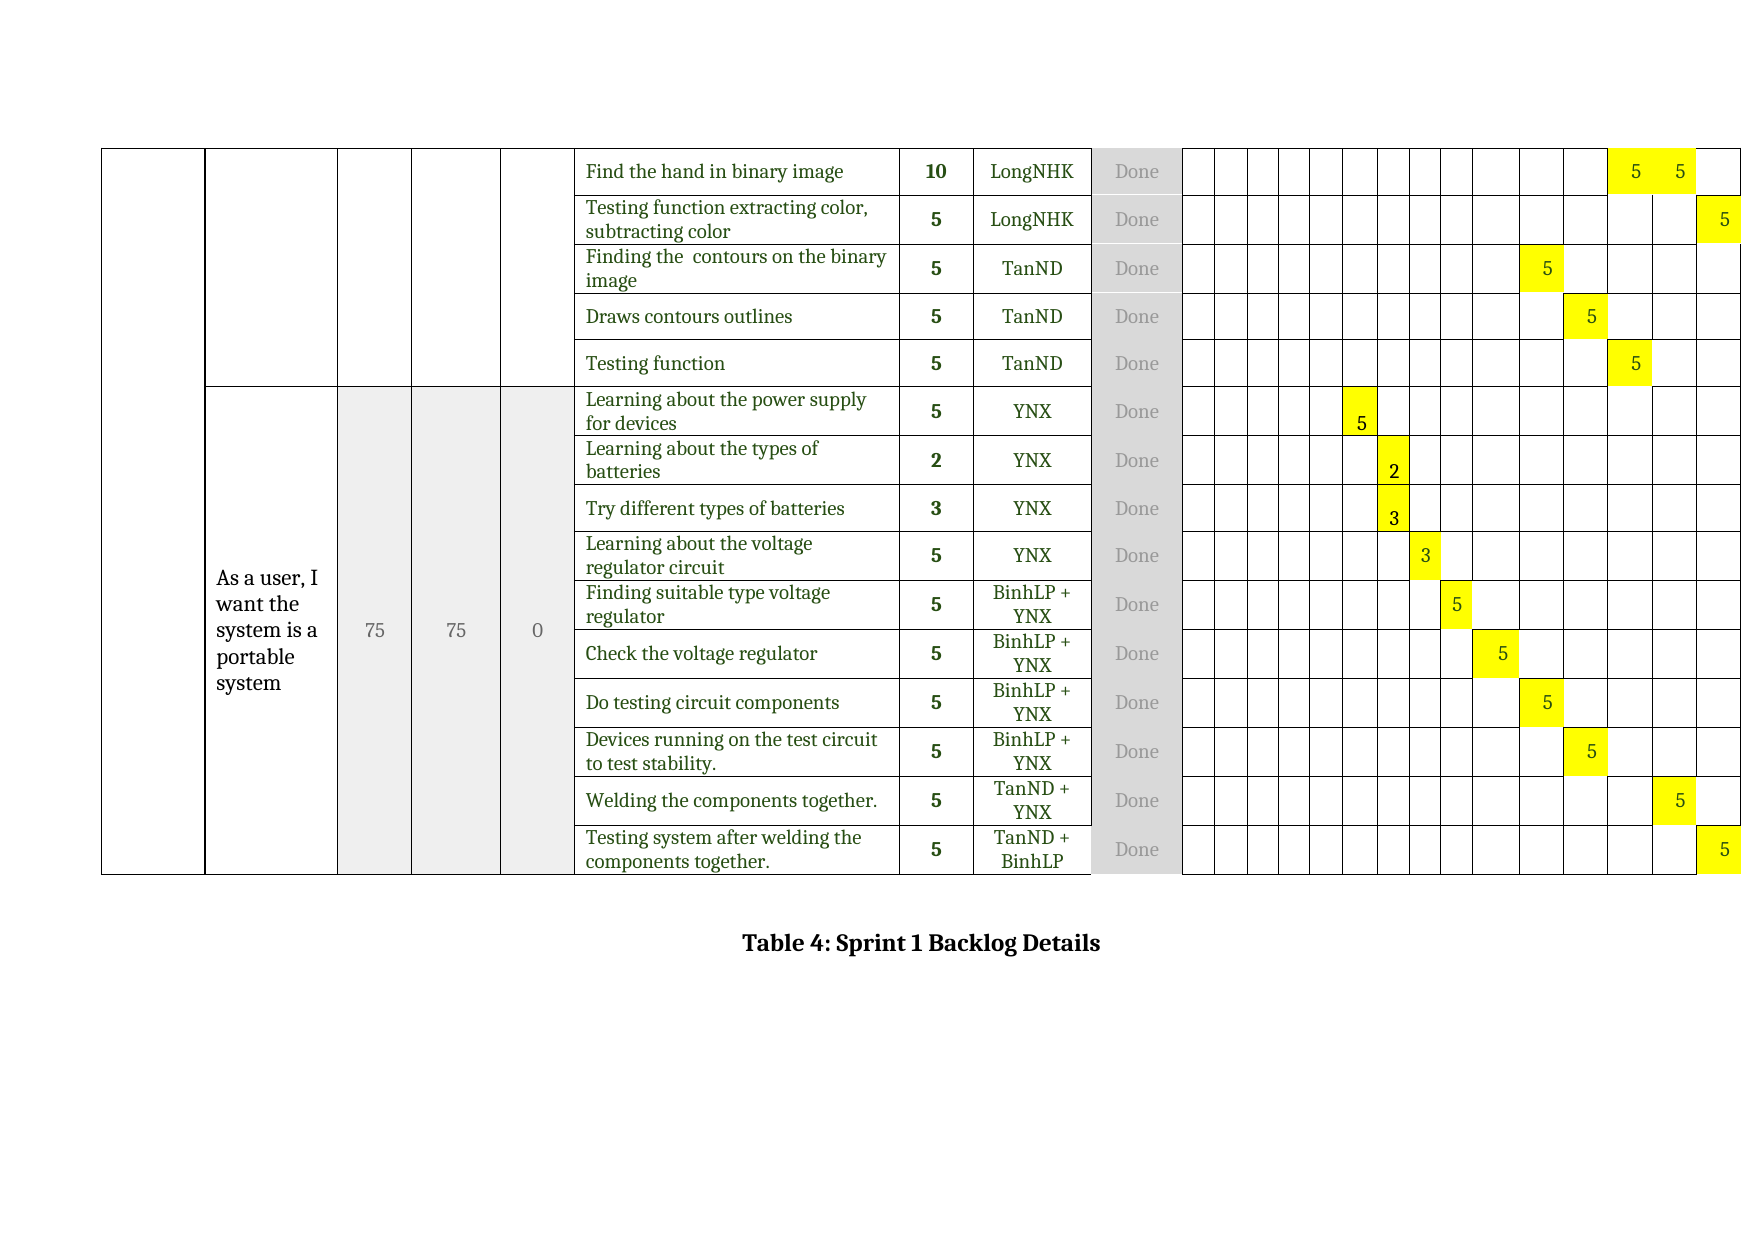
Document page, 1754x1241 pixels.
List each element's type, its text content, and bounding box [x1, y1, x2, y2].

table_cell [1183, 196, 1214, 243]
table_cell [1310, 436, 1342, 484]
table_cell [1697, 679, 1740, 727]
table_cell [1310, 485, 1342, 531]
table_cell [1653, 245, 1696, 292]
table_cell 5 [900, 826, 973, 874]
table_cell [1653, 630, 1696, 678]
table_cell [1473, 196, 1519, 243]
table_cell [1279, 485, 1309, 531]
table_cell 5 [900, 532, 973, 580]
table_cell [1310, 340, 1342, 386]
table_cell [1248, 340, 1278, 386]
table_cell [1564, 149, 1607, 194]
table_cell [1310, 532, 1342, 580]
table_cell Done [1092, 580, 1182, 629]
table_cell [1473, 678, 1519, 727]
table_cell 5 [1564, 294, 1608, 339]
table_cell [1520, 340, 1563, 386]
table_cell BinhLP + YNX [974, 581, 1091, 629]
table_cell [1310, 149, 1342, 194]
table_cell [1183, 149, 1214, 194]
table_cell 5 [1343, 387, 1377, 435]
table_cell [1520, 826, 1563, 874]
table_cell 3 [900, 485, 973, 531]
table_cell [1378, 245, 1409, 292]
table_cell [1215, 777, 1247, 825]
table_cell [1310, 245, 1342, 292]
table_cell [1473, 340, 1519, 386]
table_cell BinhLP + YNX [974, 728, 1091, 776]
table_cell [1378, 149, 1409, 194]
table_cell As a user, I want the system is a portable system [206, 387, 337, 874]
table_cell [1472, 581, 1519, 629]
table_cell [1608, 245, 1652, 292]
table_cell [1183, 826, 1214, 874]
table_cell [1183, 340, 1214, 386]
table_cell [1441, 826, 1472, 874]
table_cell [1183, 387, 1214, 435]
table_cell TanND + YNX [974, 777, 1091, 825]
table_cell [1697, 485, 1740, 531]
table_cell [1441, 340, 1472, 386]
table_cell [1653, 728, 1696, 776]
table_cell [1343, 245, 1377, 292]
table_cell YNX [974, 485, 1091, 531]
table_cell [1564, 679, 1607, 727]
table_cell [1441, 679, 1472, 727]
table_cell [1697, 436, 1740, 484]
table_cell LongNHK [974, 149, 1091, 194]
table_cell [1215, 532, 1247, 580]
table_cell [1248, 777, 1278, 825]
table_cell [1473, 149, 1519, 194]
table_cell [1279, 532, 1309, 580]
table_cell [1608, 386, 1652, 435]
table_cell 5 [1520, 245, 1564, 292]
table_cell [1310, 294, 1342, 339]
table_cell 5 [1697, 826, 1741, 874]
table_cell [1520, 532, 1563, 580]
table_cell [1652, 340, 1696, 386]
table_cell 3 [1378, 485, 1409, 531]
table_cell [1410, 580, 1440, 629]
table_cell [1378, 826, 1409, 874]
table_cell 5 [900, 340, 973, 386]
table_cell 5 [900, 630, 973, 678]
table_cell [1410, 387, 1440, 435]
table_cell [1653, 195, 1696, 243]
table_cell [1279, 436, 1309, 484]
table_cell [1564, 532, 1607, 580]
table_cell BinhLP + YNX [974, 679, 1091, 727]
table_cell [1410, 340, 1440, 386]
table_cell [1248, 532, 1278, 580]
table_cell Try different types of batteries [575, 485, 899, 531]
table_cell [1215, 581, 1247, 629]
table_cell Done [1092, 776, 1182, 825]
table_cell Done [1092, 386, 1182, 435]
table_cell [1248, 149, 1278, 194]
table_cell [1310, 728, 1342, 776]
table_cell [1279, 581, 1309, 629]
table_cell [1343, 679, 1377, 727]
table_cell [1653, 532, 1696, 580]
table_cell [1441, 196, 1472, 243]
table_cell [1608, 679, 1652, 727]
table_cell 75 [338, 387, 411, 874]
table_cell [1608, 777, 1652, 825]
table_cell [1697, 244, 1740, 292]
table_cell [1343, 436, 1377, 484]
table_cell 5 [900, 581, 973, 629]
table_cell [1608, 485, 1652, 531]
table_cell [1378, 387, 1409, 435]
table_cell [1441, 532, 1472, 580]
table_cell TanND [974, 245, 1091, 292]
table_cell [1215, 245, 1247, 292]
table_cell Done [1092, 244, 1182, 292]
table_cell [1310, 777, 1342, 825]
table_cell Done [1092, 339, 1182, 386]
table_cell [1279, 149, 1309, 194]
table_cell [1608, 294, 1652, 339]
table_cell [1279, 245, 1309, 292]
table_cell [1564, 826, 1607, 874]
table_cell [1343, 532, 1377, 580]
table_cell [1215, 826, 1247, 874]
table_cell [1248, 436, 1278, 484]
table_cell [1653, 436, 1696, 484]
table_cell [1279, 777, 1309, 825]
table_cell [1410, 777, 1440, 825]
table_cell Testing function extracting color, subtracting color [575, 196, 899, 243]
table_cell [1653, 825, 1696, 874]
table_cell [1608, 436, 1652, 484]
table_cell [1378, 196, 1409, 243]
table_cell Done [1092, 435, 1182, 484]
table_cell [1564, 245, 1607, 292]
table_cell [1473, 777, 1519, 825]
table_cell [1441, 777, 1472, 825]
table_cell [1343, 777, 1377, 825]
table_cell [1653, 387, 1696, 435]
table_cell [1248, 485, 1278, 531]
table_cell [1343, 294, 1377, 339]
table_cell [1410, 245, 1440, 292]
table_cell [1473, 532, 1519, 580]
table_cell 5 [900, 387, 973, 435]
table_cell 5 [1473, 630, 1519, 678]
table_cell Do testing circuit components [575, 679, 899, 727]
table_cell [1653, 679, 1696, 727]
table_cell [1279, 826, 1309, 874]
table_cell [1519, 630, 1563, 678]
table_cell Done [1092, 531, 1182, 580]
table_cell [1378, 630, 1409, 678]
table_cell [1310, 581, 1342, 629]
table_cell [1441, 728, 1472, 776]
table_cell [1653, 294, 1696, 339]
table_cell [1564, 339, 1607, 386]
table_cell [1343, 728, 1377, 776]
table_cell [1441, 149, 1472, 194]
table_cell [1520, 581, 1563, 629]
list Table 4: Sprint 1 Backlog Details [207, 929, 1636, 957]
table_cell [1279, 387, 1309, 435]
table_cell [1215, 728, 1247, 776]
table_cell [1697, 581, 1740, 629]
table_cell Done [1091, 825, 1182, 874]
table_cell [1378, 294, 1409, 339]
table_cell [1410, 679, 1440, 727]
table_cell [1378, 532, 1409, 580]
table_cell [1310, 679, 1342, 727]
table_cell [1564, 196, 1607, 243]
table_cell 2 [900, 436, 973, 484]
table_cell 3 [1410, 532, 1441, 580]
table_cell 0 [501, 387, 574, 874]
table_cell [1310, 630, 1342, 678]
table_cell [1473, 387, 1519, 435]
table_cell [1473, 826, 1519, 874]
table_cell [1564, 776, 1607, 825]
table_cell Testing function [575, 340, 899, 386]
table_cell [1215, 340, 1247, 386]
table_cell Done [1092, 484, 1182, 531]
table_cell [1520, 777, 1563, 825]
table_cell [1378, 340, 1409, 386]
table_cell [1279, 340, 1309, 386]
table_cell BinhLP + YNX [974, 630, 1091, 678]
table_cell [1183, 777, 1214, 825]
table_cell [1310, 826, 1342, 874]
table_cell [1441, 387, 1472, 435]
table_cell [1343, 340, 1377, 386]
table_cell [1215, 436, 1247, 484]
table_cell 75 [412, 387, 500, 874]
table_cell Learning about the voltage regulator circuit [575, 532, 899, 580]
table_cell [1248, 679, 1278, 727]
table_cell [1520, 196, 1563, 243]
table_cell [1520, 387, 1563, 435]
table_cell 5 [900, 777, 973, 825]
table_cell [1564, 485, 1607, 531]
table_cell 5 [1564, 728, 1608, 776]
table_cell [1215, 485, 1247, 531]
table_cell [1343, 196, 1377, 243]
table_cell [1473, 728, 1519, 776]
table_cell [1564, 630, 1607, 678]
table_cell [1441, 485, 1472, 531]
table_cell 5 [1608, 148, 1652, 194]
table_cell Find the hand in binary image [575, 149, 899, 194]
table_cell YNX [974, 387, 1091, 435]
table_cell [1520, 727, 1563, 776]
table_cell Devices running on the test circuit to test stability. [575, 728, 899, 776]
table_cell 5 [900, 196, 973, 243]
table_cell [1378, 777, 1409, 825]
table_cell [1473, 294, 1519, 339]
table_cell [1183, 728, 1214, 776]
table_cell 5 [900, 679, 973, 727]
table_cell 10 [900, 149, 973, 194]
table_cell [1343, 149, 1377, 194]
table_cell [1410, 728, 1440, 776]
table_cell [1520, 149, 1563, 194]
table_cell Learning about the types of batteries [575, 436, 899, 484]
table_cell LongNHK [974, 196, 1091, 243]
table_cell [1697, 728, 1740, 776]
table_cell 2 [1378, 436, 1409, 484]
table_cell [1378, 581, 1409, 629]
table_cell [1183, 294, 1214, 339]
table_cell [1697, 532, 1740, 580]
table_cell [1410, 436, 1440, 484]
table_cell [1183, 436, 1214, 484]
table_cell YNX [974, 532, 1091, 580]
table_cell [1473, 436, 1519, 484]
table_cell [1608, 728, 1652, 776]
table_cell [1343, 485, 1377, 531]
table_cell [1608, 532, 1652, 580]
table_cell [1696, 149, 1740, 194]
table_cell 5 [1697, 196, 1741, 243]
table_cell [1608, 826, 1652, 874]
table_cell [1378, 728, 1409, 776]
table_cell [1608, 581, 1652, 629]
table_cell [1279, 294, 1309, 339]
table_cell [1343, 826, 1377, 874]
table_cell [1183, 679, 1214, 727]
table_cell [1248, 630, 1278, 678]
table_cell [1310, 196, 1342, 243]
table_cell [1410, 294, 1440, 339]
table_cell 5 [900, 245, 973, 292]
table_cell 5 [900, 728, 973, 776]
table_cell [1410, 826, 1440, 874]
table_cell [1441, 629, 1472, 678]
table_cell [1279, 196, 1309, 243]
table_cell 5 [1441, 581, 1472, 629]
table_cell [1248, 196, 1278, 243]
table_cell [1410, 630, 1440, 678]
table_cell Done [1092, 629, 1182, 678]
table_cell [1410, 149, 1440, 194]
table_cell [1564, 387, 1607, 435]
table_cell TanND [974, 294, 1091, 339]
table_cell [1215, 679, 1247, 727]
table_cell [1248, 387, 1278, 435]
table_cell Done [1092, 148, 1182, 194]
table_cell Finding the contours on the binary image [575, 245, 899, 292]
table_cell [1564, 436, 1607, 484]
table_cell Done [1092, 195, 1182, 243]
table_cell TanND [974, 340, 1091, 386]
table_cell [1183, 532, 1214, 580]
table_cell [1697, 387, 1740, 435]
table_cell Welding the components together. [575, 777, 899, 825]
table_cell [1343, 581, 1377, 629]
table_cell 5 [1652, 148, 1696, 194]
table_cell [1279, 630, 1309, 678]
table_cell [1564, 581, 1607, 629]
table_cell [1441, 436, 1472, 484]
table_cell [1608, 630, 1652, 678]
table_cell Draws contours outlines [575, 294, 899, 339]
table_cell [1215, 630, 1247, 678]
table_cell [1441, 294, 1472, 339]
table_cell [1248, 826, 1278, 874]
table_cell [1215, 387, 1247, 435]
table_cell Testing system after welding the components together. [575, 826, 899, 874]
table_cell [1248, 728, 1278, 776]
table_cell Check the voltage regulator [575, 630, 899, 678]
table_cell 5 [1608, 340, 1652, 386]
table_cell [1410, 485, 1440, 531]
table_cell YNX [974, 436, 1091, 484]
table_cell [1410, 196, 1440, 243]
table_cell [1279, 679, 1309, 727]
table_cell [1183, 245, 1214, 292]
table_cell [1183, 630, 1214, 678]
table_cell [1279, 728, 1309, 776]
table_cell Done [1092, 293, 1182, 339]
table_cell [1520, 293, 1563, 339]
table_cell [1697, 340, 1740, 386]
table_cell Done [1092, 678, 1182, 727]
table_cell [1248, 294, 1278, 339]
table_cell Learning about the power supply for devices [575, 387, 899, 435]
table_cell [1653, 485, 1696, 531]
table_cell [1183, 581, 1214, 629]
table_cell [1248, 245, 1278, 292]
table_cell 5 [1520, 679, 1564, 727]
table_cell [1441, 245, 1472, 292]
table_cell [1473, 245, 1519, 292]
table_cell 5 [900, 294, 973, 339]
table_cell [1215, 294, 1247, 339]
table_cell 5 [1653, 777, 1696, 825]
table_cell [1696, 777, 1740, 825]
table_cell Done [1092, 727, 1182, 776]
table_cell [1473, 485, 1519, 531]
table_cell [1697, 294, 1740, 339]
table_cell [1215, 149, 1247, 194]
table_cell [1520, 485, 1563, 531]
table_cell [1310, 387, 1342, 435]
table_cell [1183, 485, 1214, 531]
table_cell [1248, 581, 1278, 629]
table_cell [1520, 436, 1563, 484]
table_cell [1343, 630, 1377, 678]
table_cell TanND + BinhLP [974, 826, 1091, 874]
table_cell Finding suitable type voltage regulator [575, 581, 899, 629]
table_cell [1697, 630, 1740, 678]
table_cell [1653, 581, 1696, 629]
table_cell [1608, 195, 1652, 243]
table_cell [1215, 196, 1247, 243]
table_cell [1378, 679, 1409, 727]
